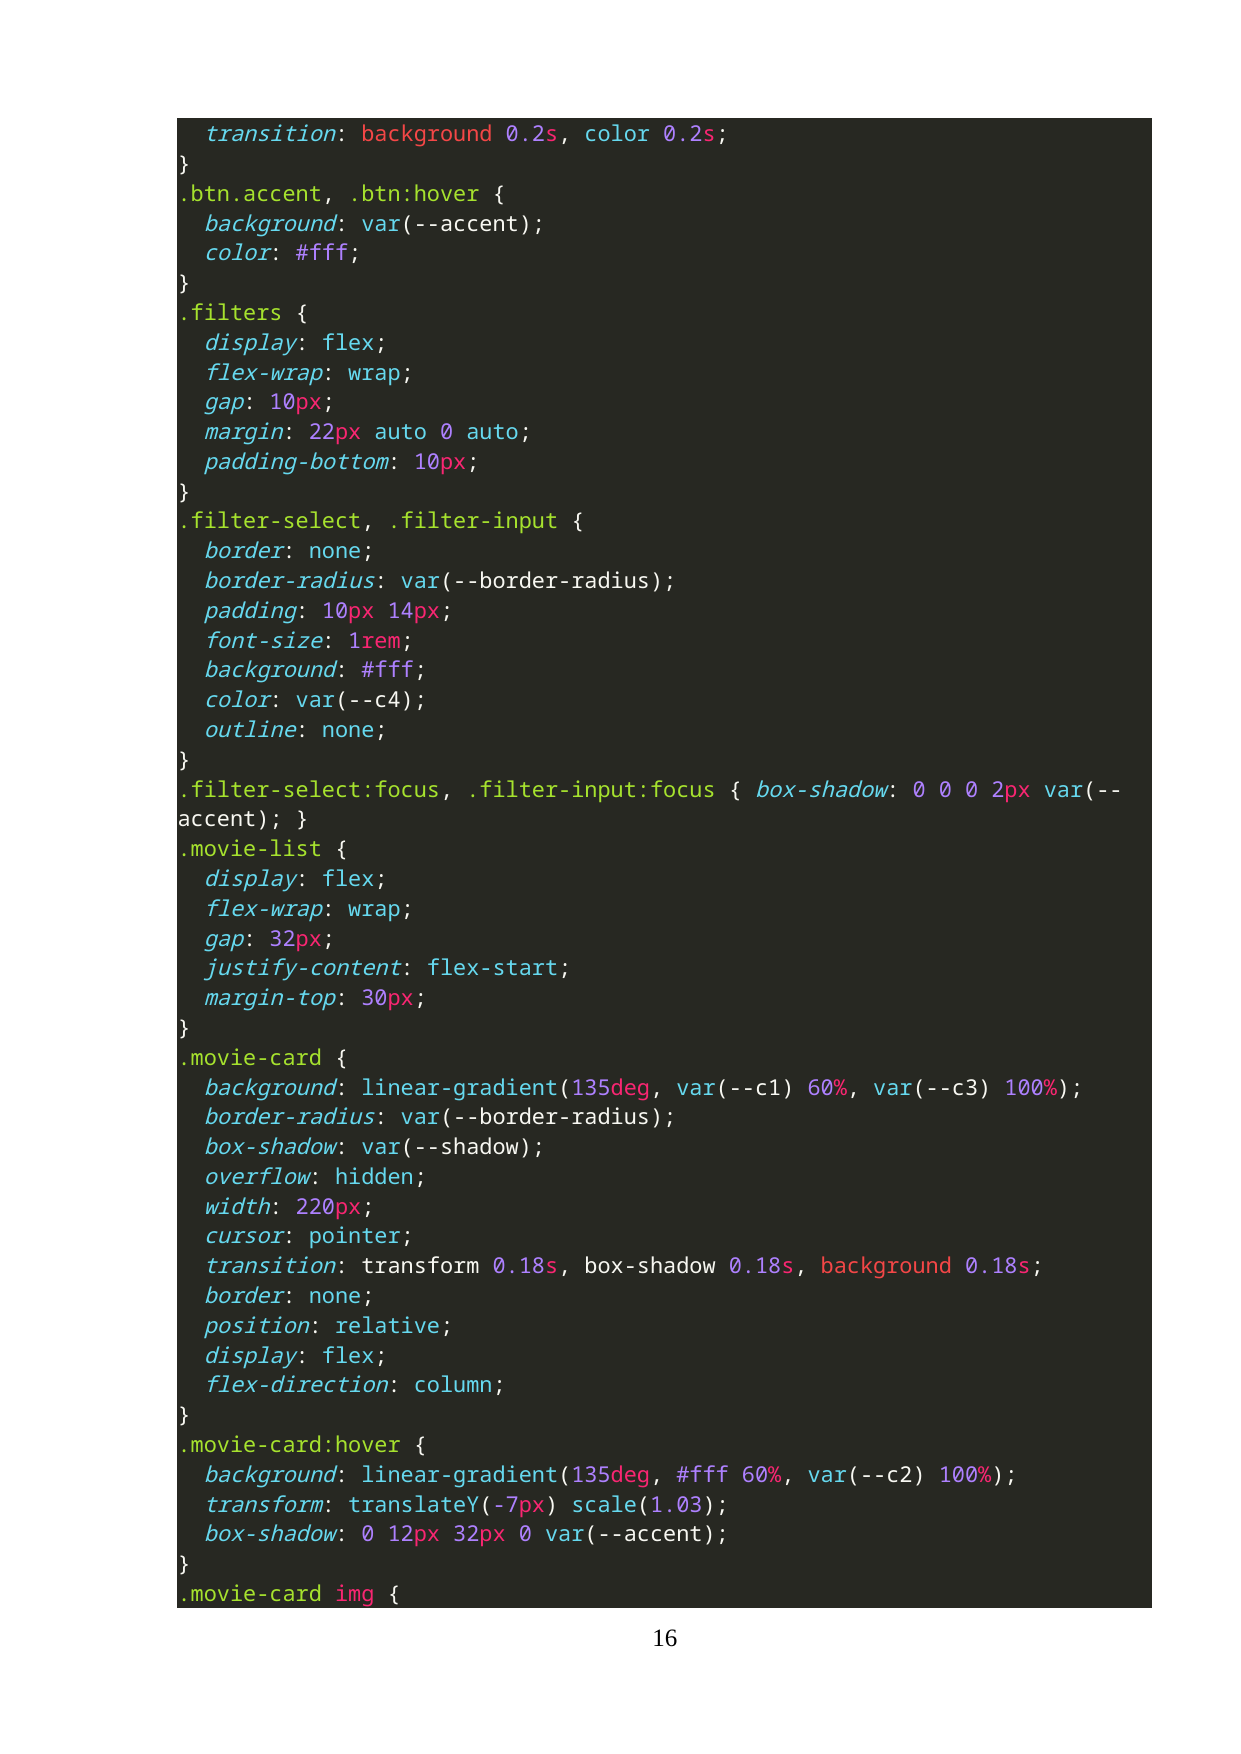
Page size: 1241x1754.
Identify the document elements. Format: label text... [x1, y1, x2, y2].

text color: #fff; [177, 237, 1152, 267]
text transform: translateY(-7px) scale(1.03); [177, 1488, 1152, 1518]
text gap: 32px; [177, 922, 1152, 952]
text } [177, 148, 1152, 178]
text width: 220px; [177, 1191, 1152, 1220]
text position: relative; [177, 1310, 1152, 1339]
text .filter-select, .filter-input { [177, 505, 1152, 535]
text border: none; [177, 1280, 1152, 1310]
text gap: 10px; [177, 386, 1152, 416]
text justify-content: flex-start; [177, 952, 1152, 982]
text flex-wrap: wrap; [177, 893, 1152, 922]
text cursor: pointer; [177, 1220, 1152, 1250]
text border-radius: var(--border-radius); [177, 565, 1152, 595]
text } [177, 1548, 1152, 1578]
text transition: transform 0.18s, box-shadow 0.18s, background 0.18s; [177, 1250, 1152, 1280]
text margin-top: 30px; [177, 982, 1152, 1012]
text .movie-card:hover { [177, 1429, 1152, 1459]
text background: var(--accent); [177, 207, 1152, 237]
text overflow: hidden; [177, 1161, 1152, 1191]
text padding: 10px 14px; [177, 595, 1152, 624]
text margin: 22px auto 0 auto; [177, 416, 1152, 446]
text } [177, 1012, 1152, 1042]
text .filters { [177, 297, 1152, 327]
text display: flex; [177, 863, 1152, 893]
text } [177, 267, 1152, 297]
text box-shadow: var(--shadow); [177, 1131, 1152, 1161]
text .movie-card { [177, 1042, 1152, 1071]
text border-radius: var(--border-radius); [177, 1101, 1152, 1131]
text flex-wrap: wrap; [177, 356, 1152, 386]
text background: #fff; [177, 654, 1152, 684]
text } [177, 476, 1152, 505]
text flex-direction: column; [177, 1369, 1152, 1399]
text background: linear-gradient(135deg, #fff 60%, var(--c2) 100%); [177, 1459, 1152, 1488]
text .movie-card img { [177, 1578, 1152, 1608]
text border: none; [177, 535, 1152, 565]
text .filter-select:focus, .filter-input:focus { box-shadow: 0 0 0 2px var(--accent); } [177, 773, 1152, 833]
text .movie-list { [177, 833, 1152, 863]
text .btn.accent, .btn:hover { [177, 178, 1152, 207]
text } [177, 1399, 1152, 1429]
text } [177, 744, 1152, 773]
text display: flex; [177, 1339, 1152, 1369]
text padding-bottom: 10px; [177, 446, 1152, 476]
text display: flex; [177, 327, 1152, 356]
text transition: background 0.2s, color 0.2s; [177, 118, 1152, 148]
text color: var(--c4); [177, 684, 1152, 714]
text outline: none; [177, 714, 1152, 744]
text font-size: 1rem; [177, 624, 1152, 654]
text background: linear-gradient(135deg, var(--c1) 60%, var(--c3) 100%); [177, 1071, 1152, 1101]
text box-shadow: 0 12px 32px 0 var(--accent); [177, 1518, 1152, 1548]
